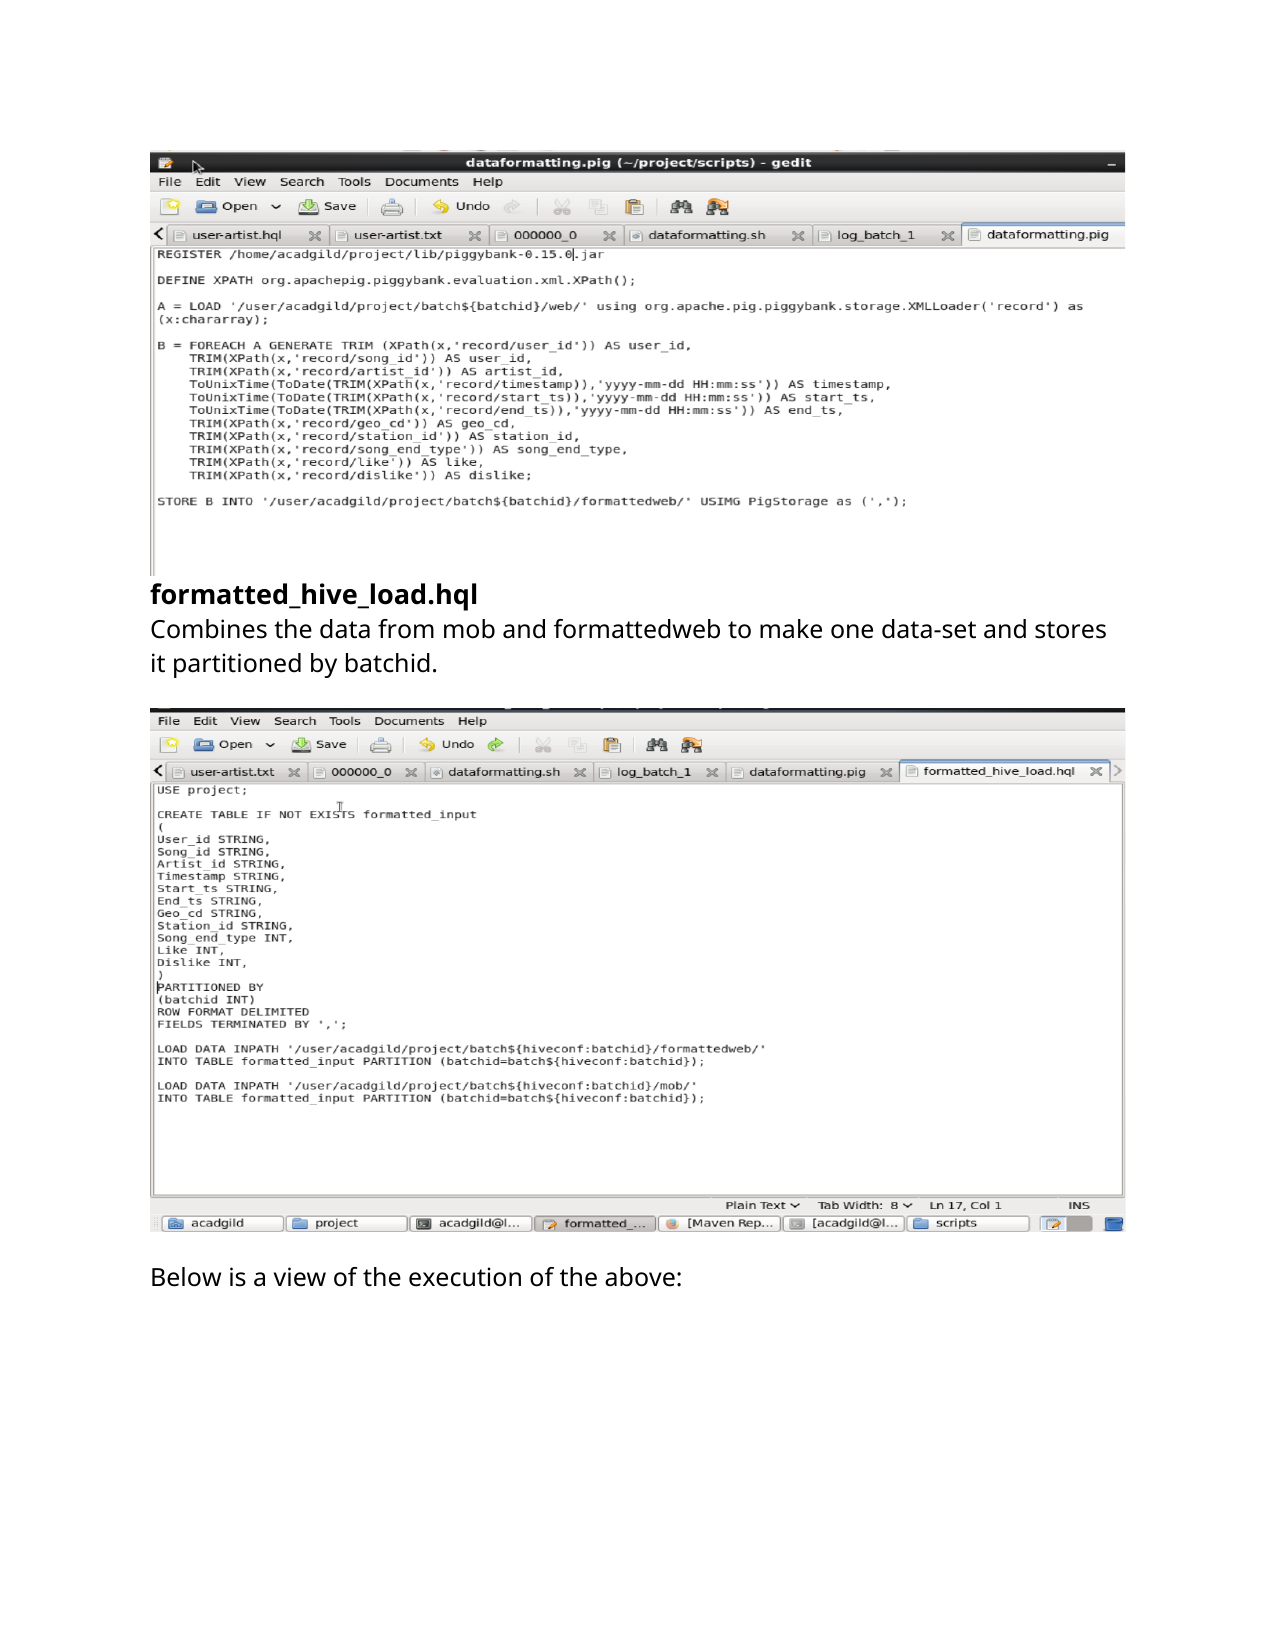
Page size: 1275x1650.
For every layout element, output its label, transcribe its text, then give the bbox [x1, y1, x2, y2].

text formatted_hive_load.hql [150, 576, 1125, 612]
picture [150, 150, 1125, 576]
text Below is a view of the execution of the above: [150, 1260, 1125, 1294]
picture [150, 708, 1125, 1232]
text Combines the data from mob and formattedweb to make one data-set and stores it partitioned by batchid. [150, 612, 1125, 680]
